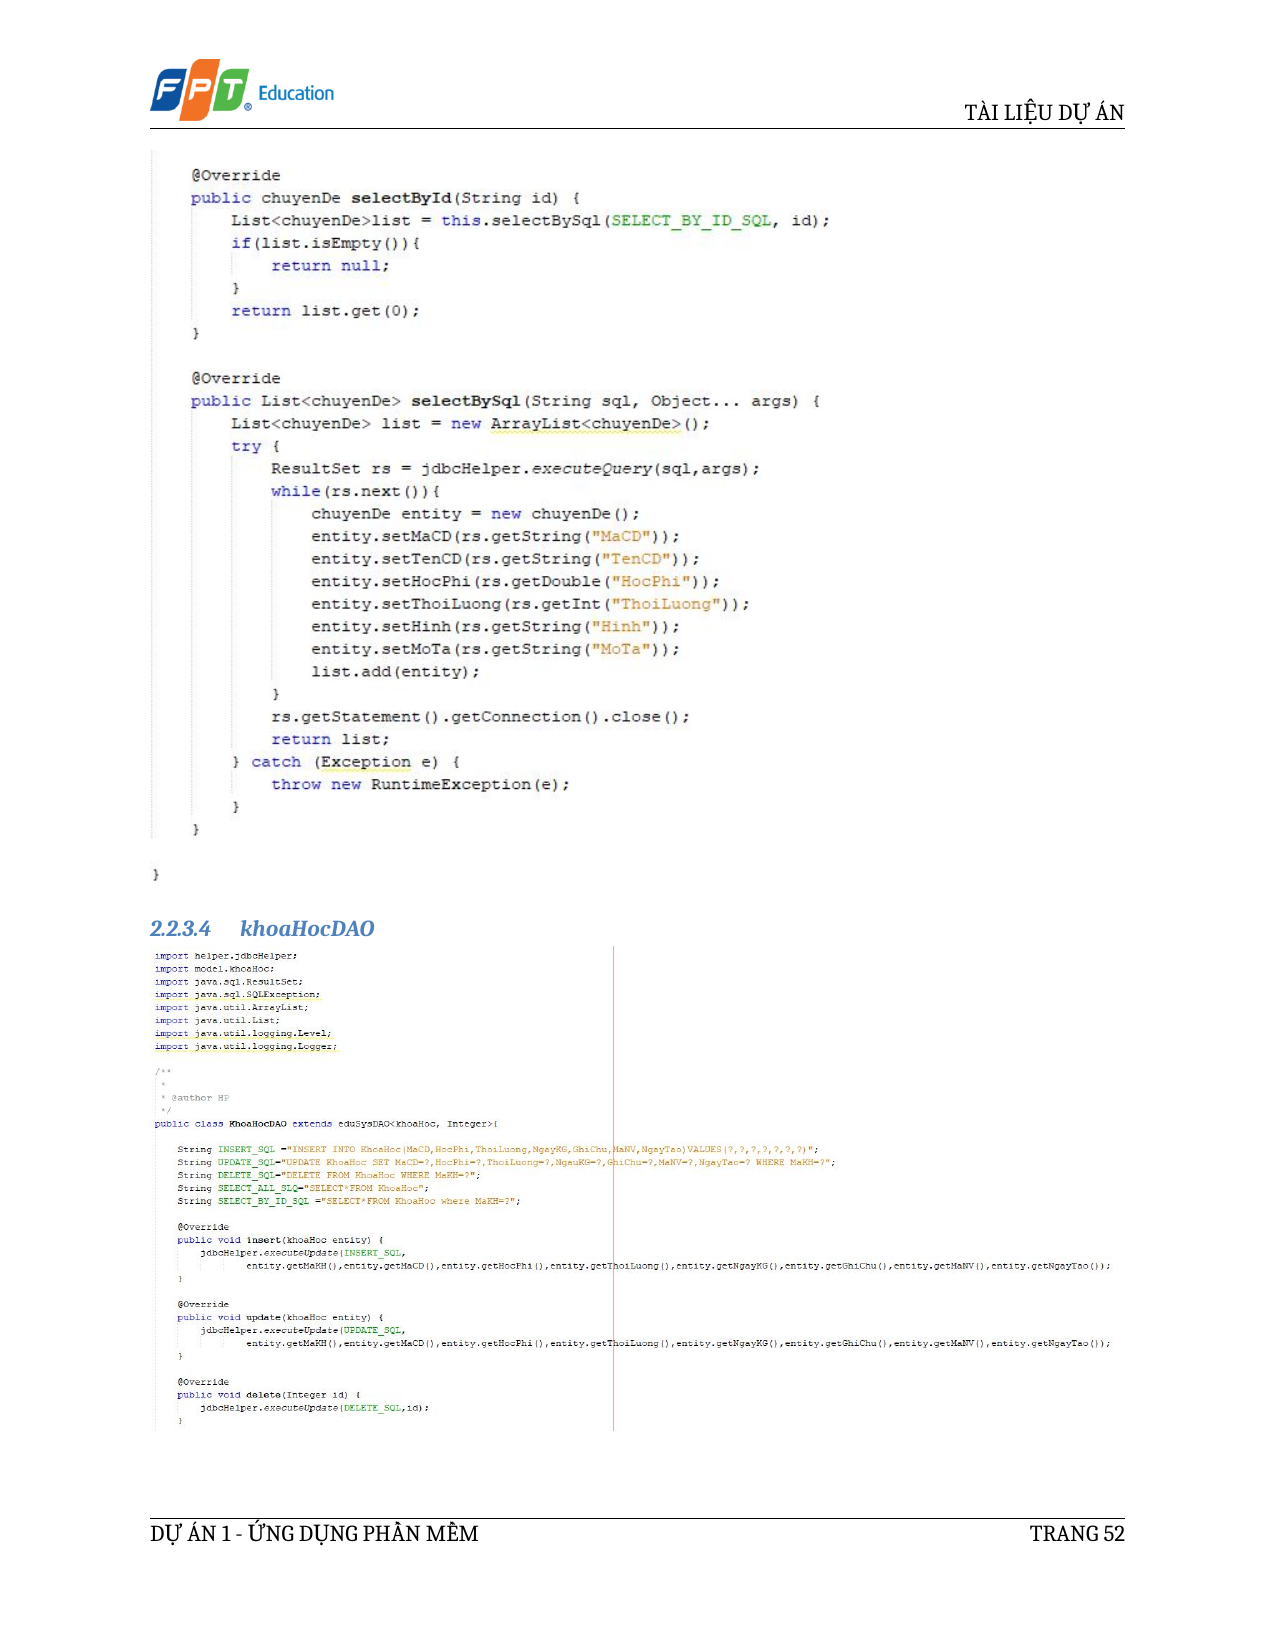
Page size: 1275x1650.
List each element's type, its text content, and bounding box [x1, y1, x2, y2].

picture [150, 150, 949, 892]
subtitle khoaHocDAO [150, 916, 1125, 943]
picture [150, 59, 336, 121]
picture [150, 946, 1124, 1431]
